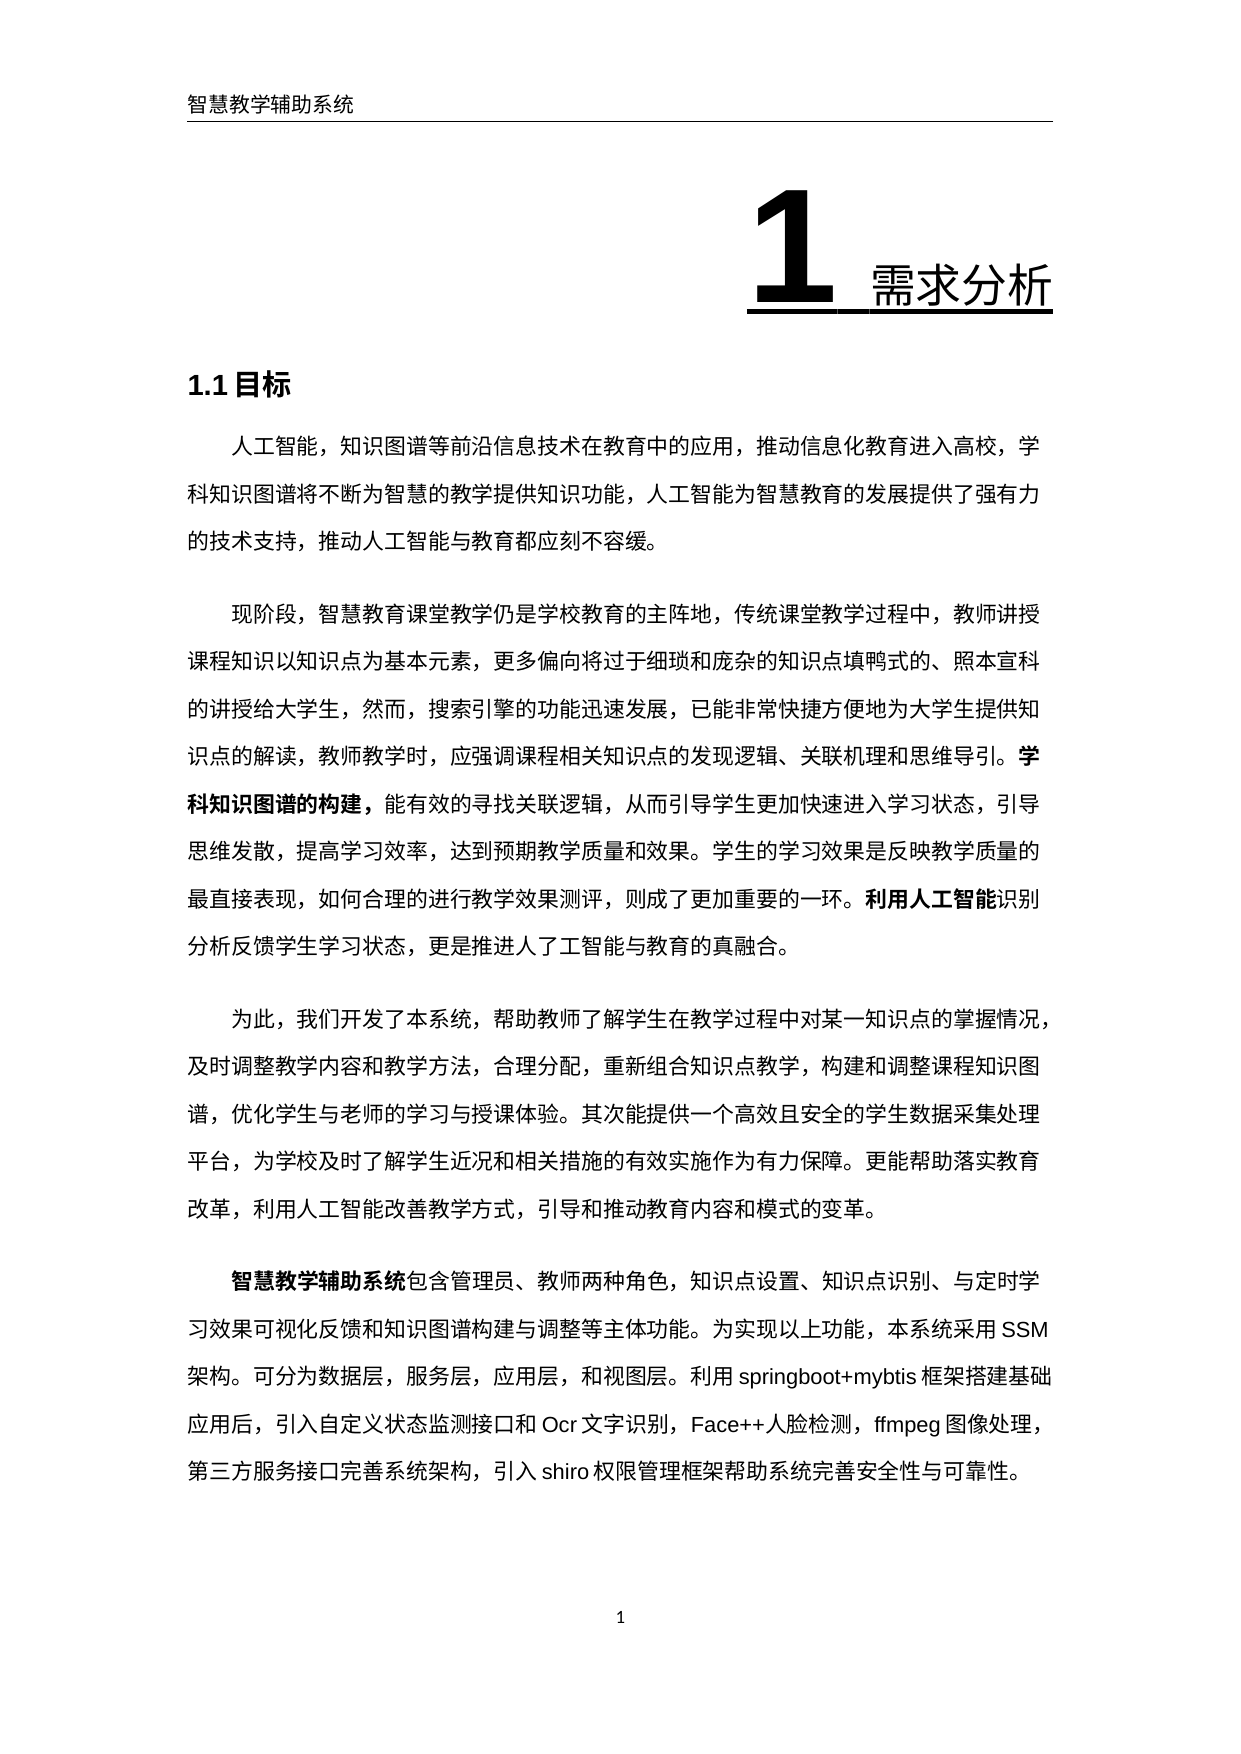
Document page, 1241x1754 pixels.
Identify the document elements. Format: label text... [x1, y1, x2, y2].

text 为此，我们开发了本系统，帮助教师了解学生在教学过程中对某一知识点的掌握情况，及时调整教学内容和教学方法，合理分配，重新组合知识点教学，构建和调整课程知识图谱，优化学生与老师的学习与授课体验。其次能提供一个高效且安全的学生数据采集处理平台，为学校及时了解学生近况和相关措施的有效实施作为有力保障。更能帮助落实教育改革，利用人工智能改善教学方式，引导和推动教育内容和模式的变革。 [187, 1002, 1053, 1223]
text 1需求分析 [187, 150, 1053, 337]
text 1.1目标 [187, 362, 1053, 404]
text 人工智能，知识图谱等前沿信息技术在教育中的应用，推动信息化教育进入高校，学科知识图谱将不断为智慧的教学提供知识功能，人工智能为智慧教育的发展提供了强有力的技术支持，推动人工智能与教育都应刻不容缓。 [187, 429, 1053, 556]
text 现阶段，智慧教育课堂教学仍是学校教育的主阵地，传统课堂教学过程中，教师讲授课程知识以知识点为基本元素，更多偏向将过于细琐和庞杂的知识点填鸭式的、照本宣科的讲授给大学生，然而，搜索引擎的功能迅速发展，已能非常快捷方便地为大学生提供知识点的解读，教师教学时，应强调课程相关知识点的发现逻辑、关联机理和思维导引。学科知识图谱的构建，能有效的寻找关联逻辑，从而引导学生更加快速进入学习状态，引导思维发散，提高学习效率，达到预期教学质量和效果。学生的学习效果是反映教学质量的最直接表现，如何合理的进行教学效果测评，则成了更加重要的一环。利用人工智能识别分析反馈学生学习状态，更是推进人了工智能与教育的真融合。 [187, 597, 1053, 961]
text 智慧教学辅助系统包含管理员、教师两种角色，知识点设置、知识点识别、与定时学习效果可视化反馈和知识图谱构建与调整等主体功能。为实现以上功能，本系统采用SSM架构。可分为数据层，服务层，应用层，和视图层。利用springboot+mybtis框架搭建基础应用后，引入自定义状态监测接口和Ocr文字识别，Face++人脸检测，ffmpeg图像处理，第三方服务接口完善系统架构，引入shiro权限管理框架帮助系统完善安全性与可靠性。 [187, 1264, 1053, 1486]
